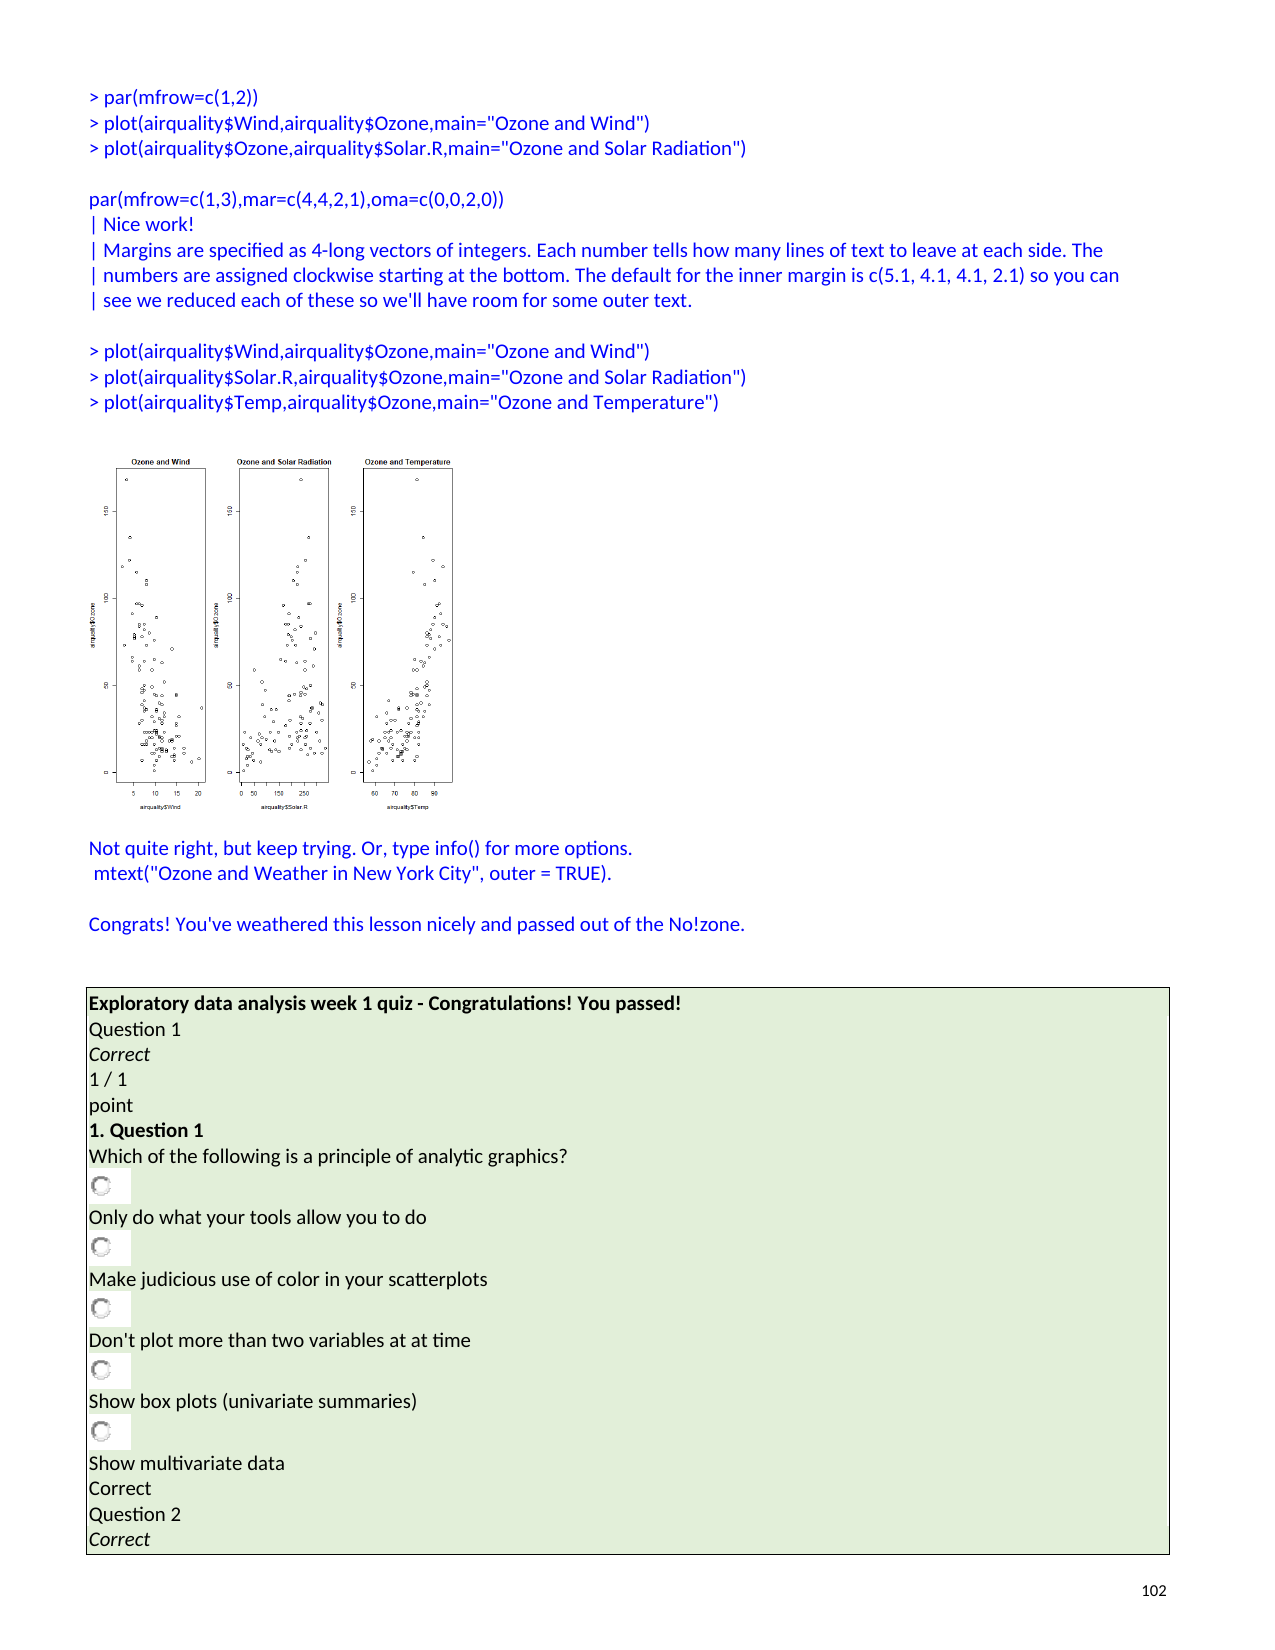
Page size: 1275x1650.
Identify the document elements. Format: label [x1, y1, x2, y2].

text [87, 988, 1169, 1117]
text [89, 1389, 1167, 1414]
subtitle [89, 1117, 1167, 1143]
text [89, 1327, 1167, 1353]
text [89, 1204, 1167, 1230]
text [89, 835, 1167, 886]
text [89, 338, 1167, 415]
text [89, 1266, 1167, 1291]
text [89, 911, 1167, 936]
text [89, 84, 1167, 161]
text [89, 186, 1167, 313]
picture [88, 440, 459, 810]
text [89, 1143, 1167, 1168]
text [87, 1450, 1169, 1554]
